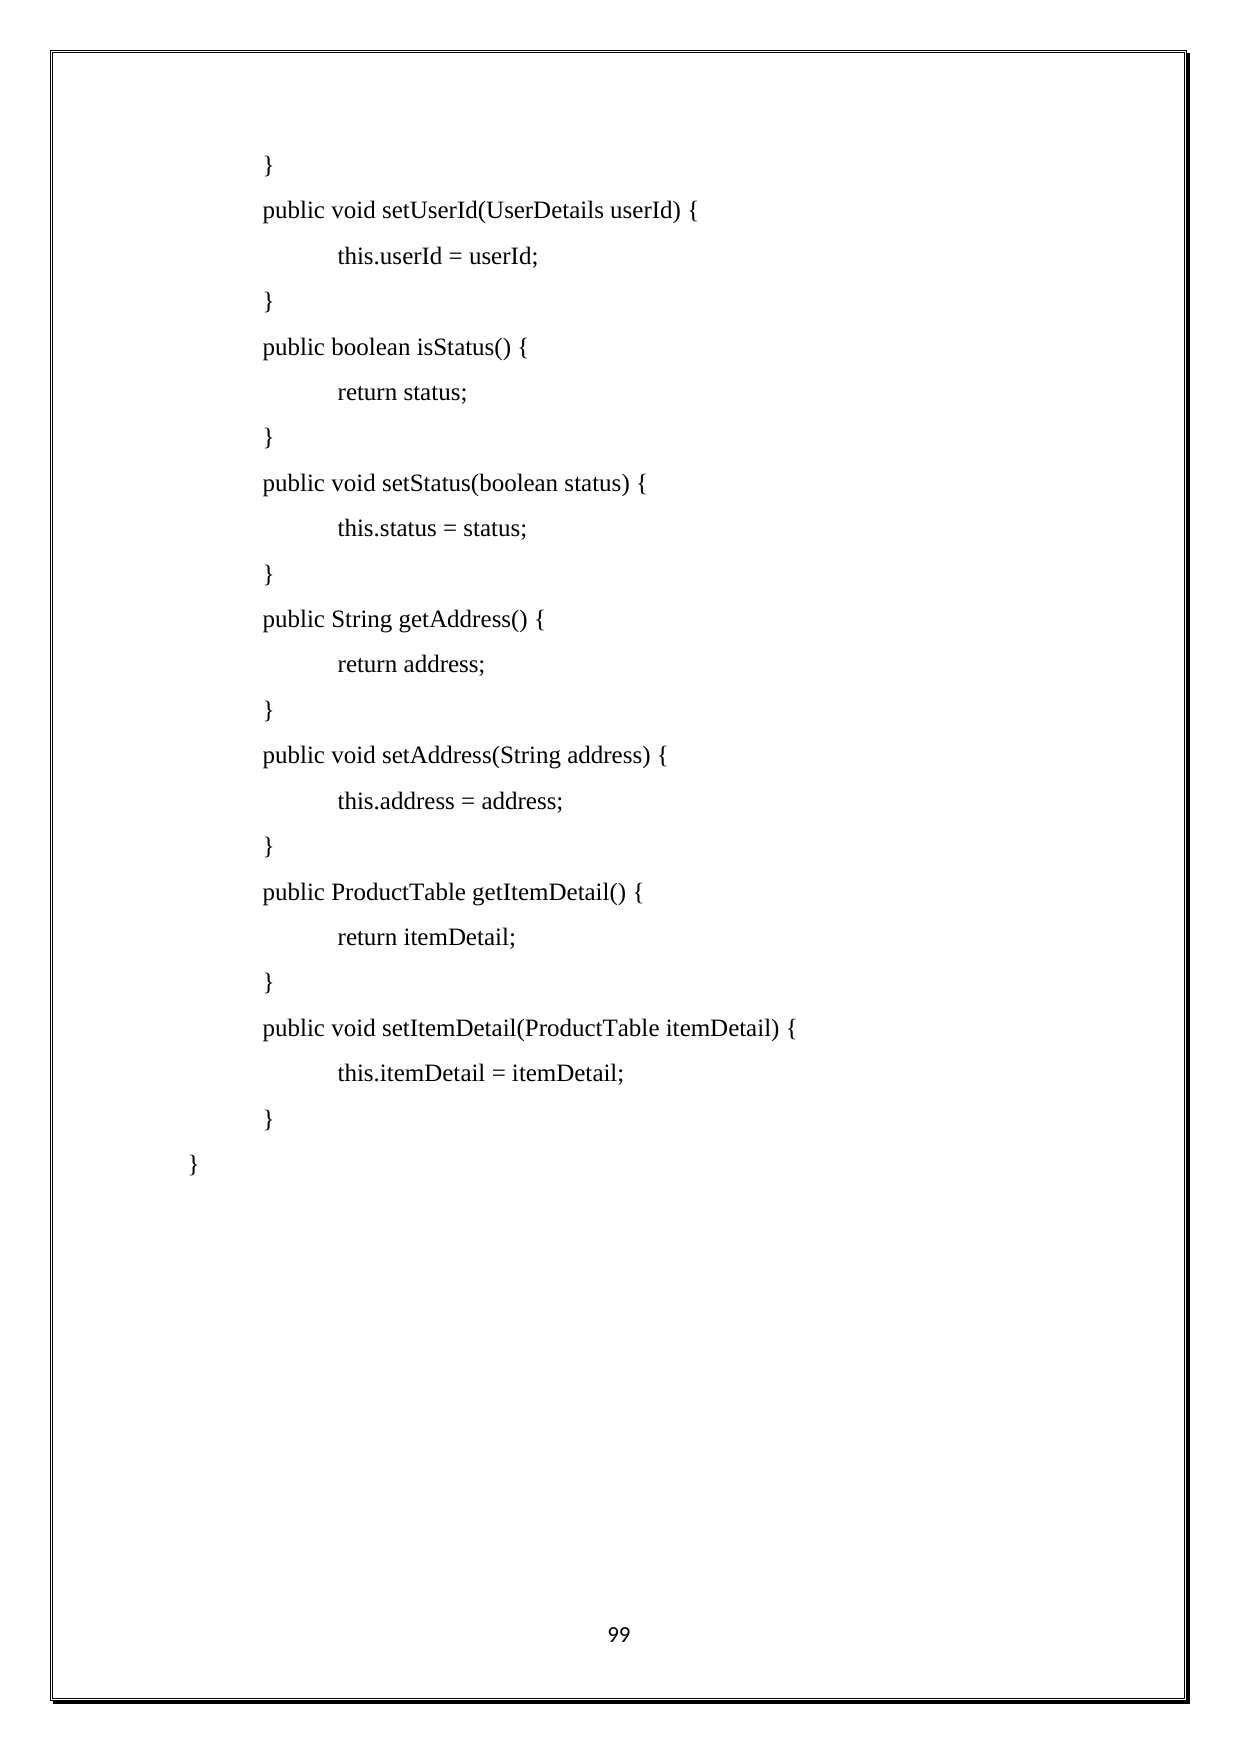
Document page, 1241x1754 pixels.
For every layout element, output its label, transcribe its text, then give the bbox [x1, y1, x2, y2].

text public boolean isStatus() { [187, 332, 1049, 360]
text public ProductTable getItemDetail() { [187, 877, 1049, 905]
text } [187, 831, 1049, 860]
text } [187, 422, 1049, 451]
text this.address = address; [187, 786, 1049, 814]
text return status; [187, 377, 1049, 406]
text } [187, 695, 1049, 724]
text public void setAddress(String address) { [187, 740, 1049, 769]
text this.userId = userId; [187, 241, 1049, 269]
text } [187, 150, 1049, 179]
text public void setUserId(UserDetails userId) { [187, 195, 1049, 224]
text public void setItemDetail(ProductTable itemDetail) { [187, 1013, 1049, 1042]
text } [187, 1104, 1049, 1132]
text public String getAddress() { [187, 604, 1049, 633]
text } [187, 286, 1049, 315]
text this.itemDetail = itemDetail; [187, 1058, 1049, 1087]
text return itemDetail; [187, 922, 1049, 951]
text } [187, 1149, 1049, 1178]
text this.status = status; [187, 513, 1049, 542]
text public void setStatus(boolean status) { [187, 468, 1049, 497]
text return address; [187, 649, 1049, 678]
text } [187, 559, 1049, 587]
text } [187, 967, 1049, 996]
